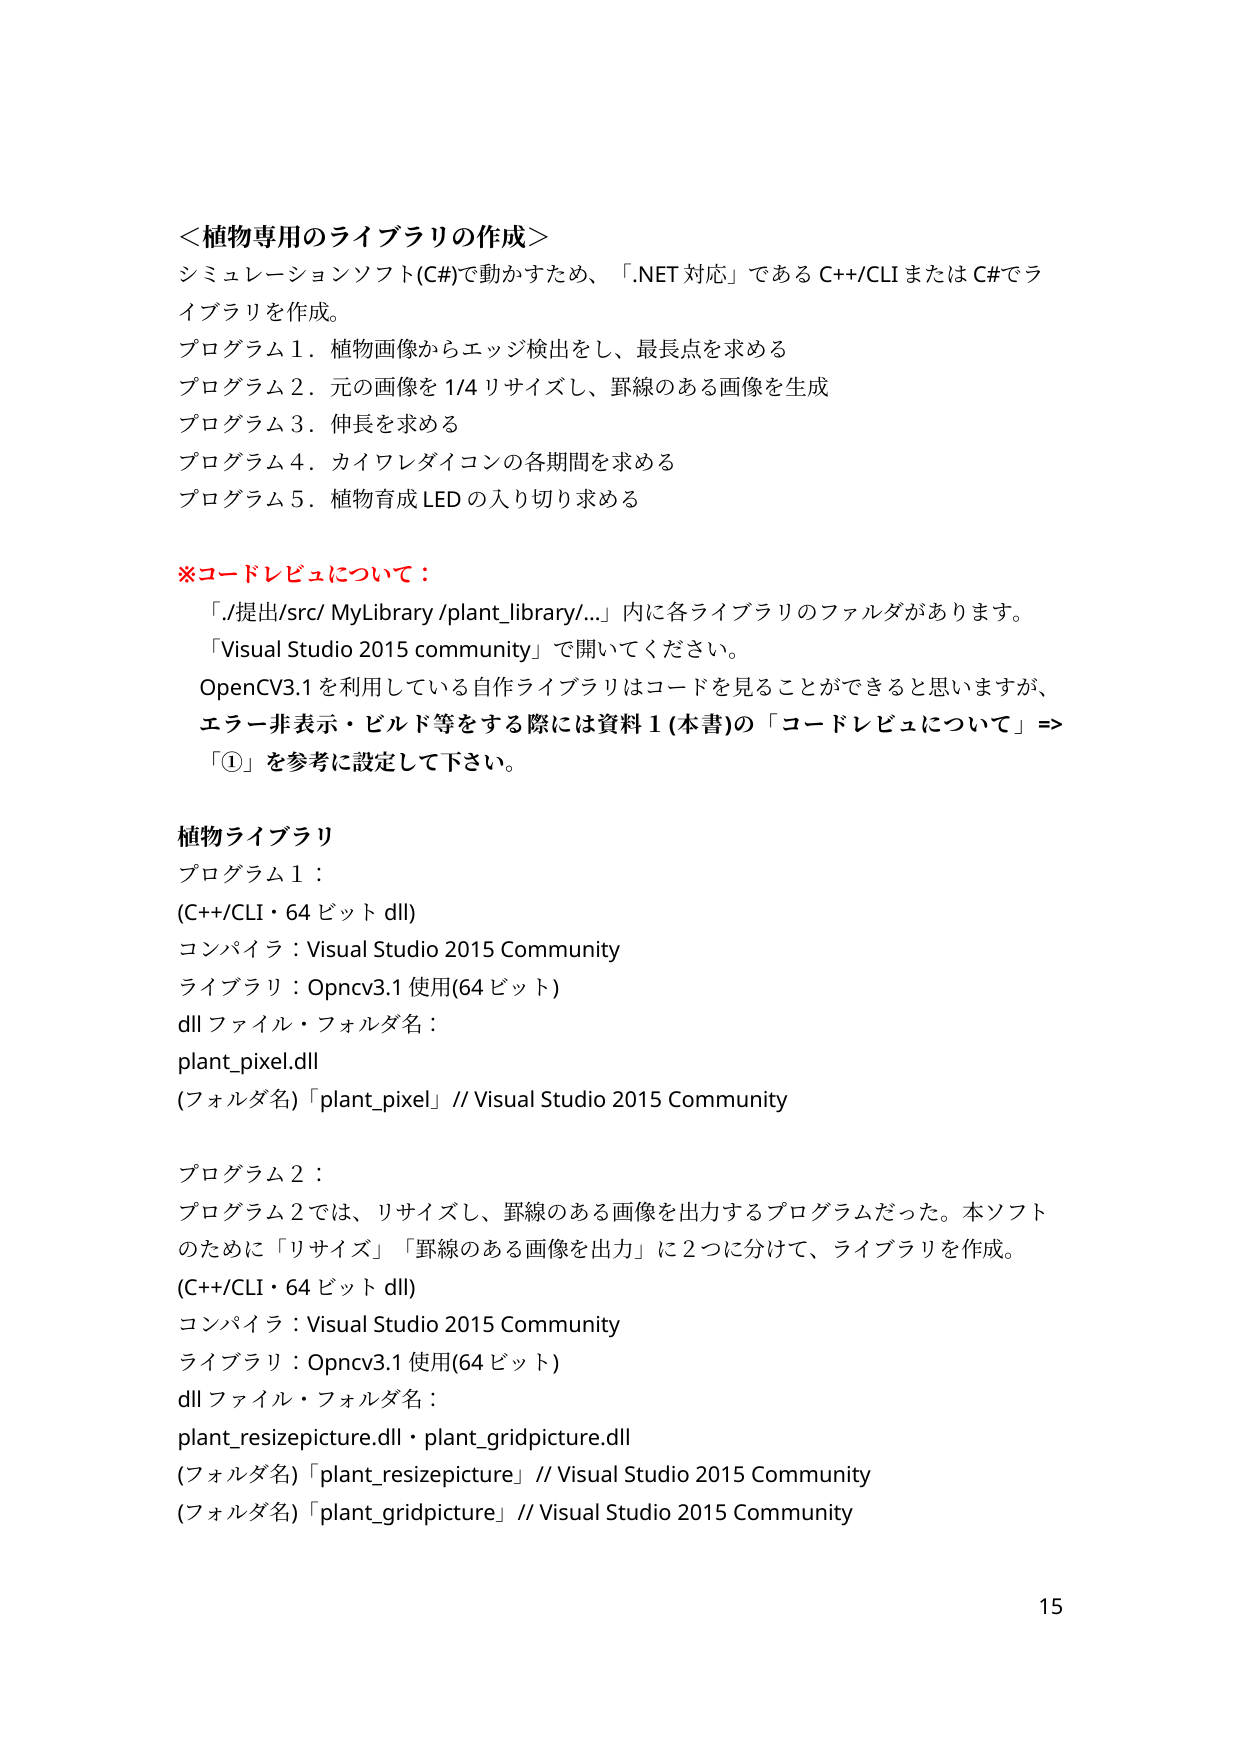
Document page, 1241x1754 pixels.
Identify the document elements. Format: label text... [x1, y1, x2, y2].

text プログラム３．伸長を求める [177, 404, 1063, 442]
text plant_resizepicture.dll・plant_gridpicture.dll [177, 1417, 1063, 1454]
text (C++/CLI・64ビットdll) [177, 892, 1063, 929]
text ※コードレビュについて： [177, 554, 1063, 592]
text (C++/CLI・64ビットdll) [177, 1267, 1063, 1304]
text (フォルダ名)「plant_resizepicture」// Visual Studio 2015 Community [177, 1454, 1063, 1492]
text 植物ライブラリ [177, 817, 1063, 854]
text ＜植物専用のライブラリの作成＞ [177, 217, 1063, 254]
text dllファイル・フォルダ名： [177, 1379, 1063, 1417]
text コンパイラ：Visual Studio 2015 Community [177, 1304, 1063, 1342]
text エラー非表示・ビルド等をする際には資料１(本書)の「コードレビュについて」=>「①」を参考に設定して下さい。 [199, 704, 1063, 779]
text プログラム２では、リサイズし、罫線のある画像を出力するプログラムだった。本ソフトのために「リサイズ」「罫線のある画像を出力」に２つに分けて、ライブラリを作成。 [177, 1192, 1063, 1267]
text シミュレーションソフト(C#)で動かすため、「.NET対応」であるC++/CLIまたはC#でライブラリを作成。 [177, 254, 1063, 329]
text 「Visual Studio 2015 community」で開いてください。 [199, 629, 1063, 667]
text (フォルダ名)「plant_pixel」// Visual Studio 2015 Community [177, 1079, 1063, 1117]
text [177, 1492, 1063, 1529]
text コンパイラ：Visual Studio 2015 Community [177, 929, 1063, 967]
text プログラム１： [177, 854, 1063, 892]
text プログラム１．植物画像からエッジ検出をし、最長点を求める [177, 329, 1063, 367]
text ライブラリ：Opncv3.1使用(64ビット) [177, 967, 1063, 1004]
text OpenCV3.1を利用している自作ライブラリはコードを見ることができると思いますが、 [199, 667, 1063, 704]
text プログラム２．元の画像を1/4リサイズし、罫線のある画像を生成 [177, 367, 1063, 404]
text プログラム２： [177, 1154, 1063, 1192]
text プログラム５．植物育成LEDの入り切り求める [177, 479, 1063, 517]
text プログラム４．カイワレダイコンの各期間を求める [177, 442, 1063, 479]
text 「./提出/src/ MyLibrary /plant_library/…」内に各ライブラリのファルダがあります。 [199, 592, 1063, 629]
text ライブラリ：Opncv3.1使用(64ビット) [177, 1342, 1063, 1379]
text dllファイル・フォルダ名： [177, 1004, 1063, 1042]
text plant_pixel.dll [177, 1042, 1063, 1079]
